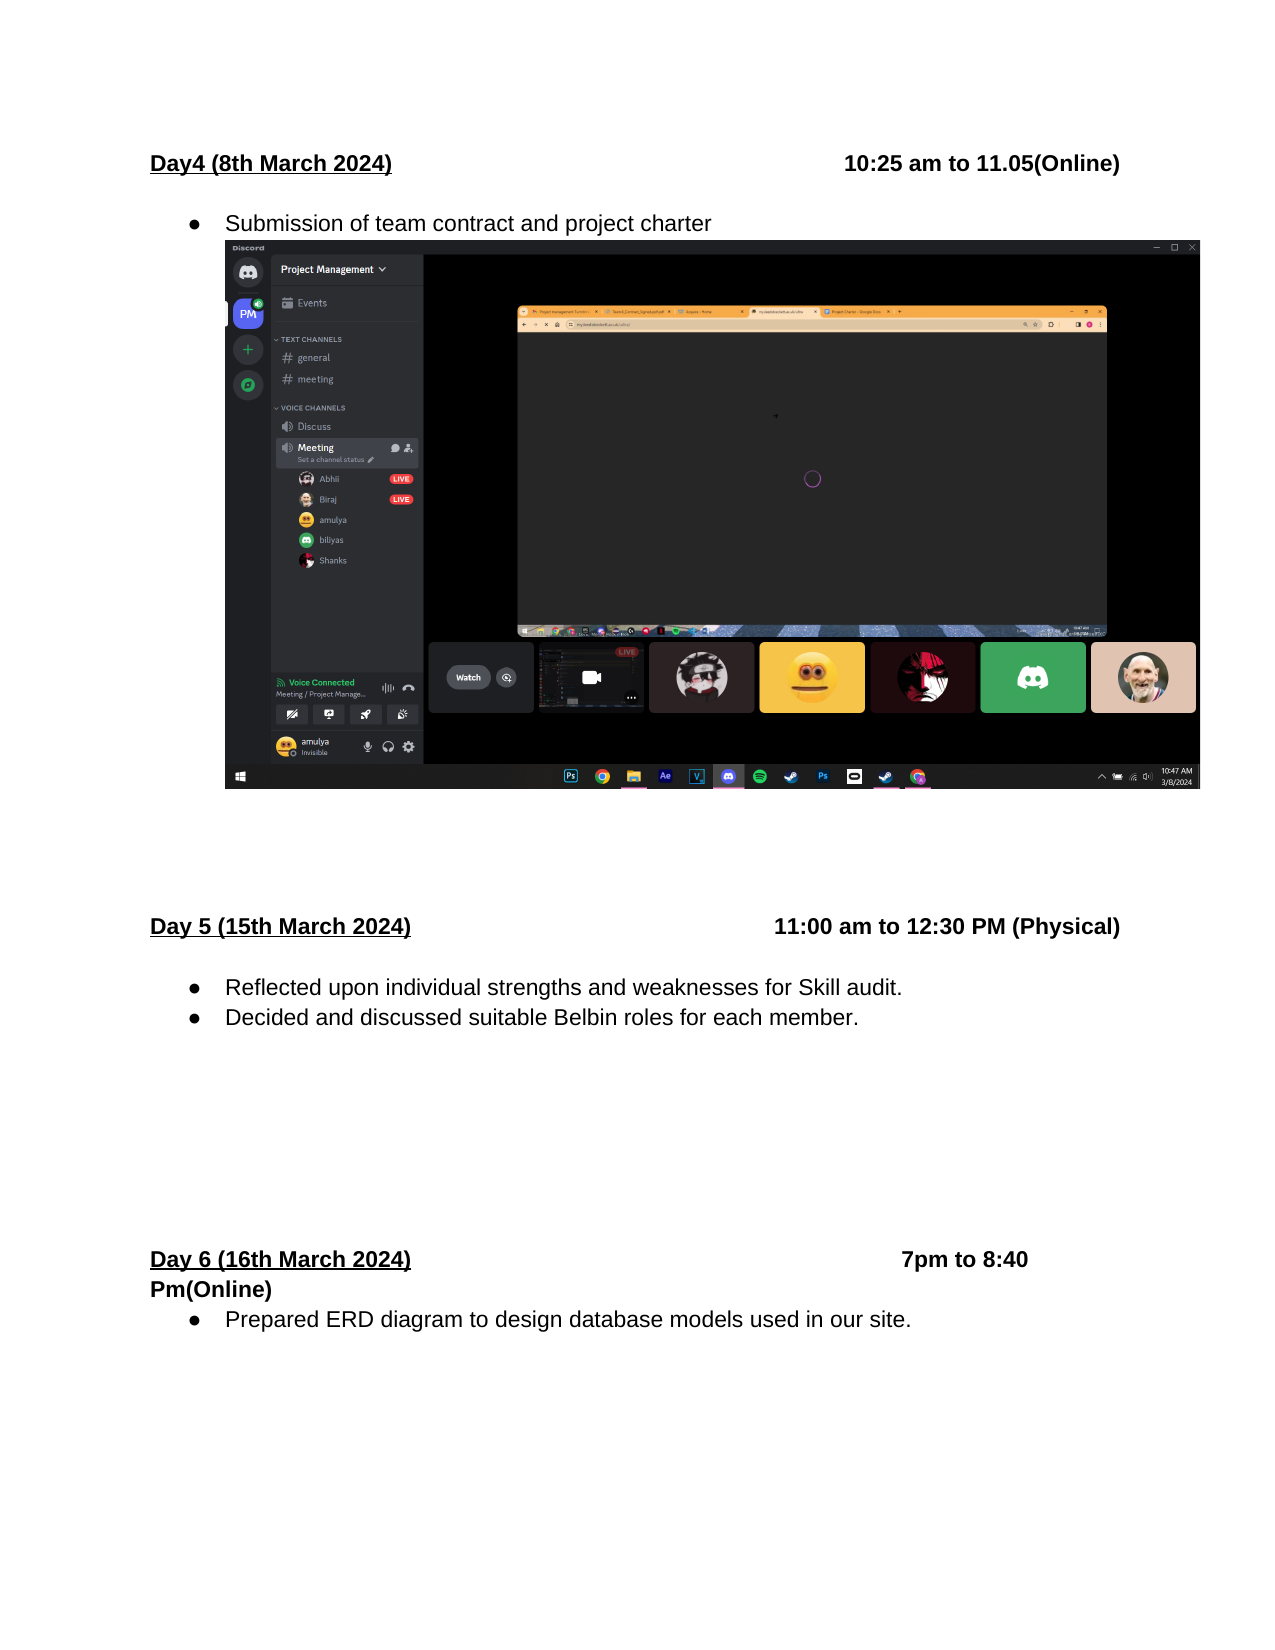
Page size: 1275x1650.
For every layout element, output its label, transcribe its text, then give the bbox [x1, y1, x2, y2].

text Day 5 (15th March 2024) 11:00 am to 12:30 PM (Physical) [150, 913, 1125, 939]
text Day4 (8th March 2024) 10:25 am to 11.05(Online) [150, 150, 1125, 176]
picture [225, 240, 1200, 789]
text Day 6 (16th March 2024) 7pm to 8:40 Pm(Online) [150, 1246, 1125, 1302]
list Submission of team contract and project charter [187, 210, 1125, 237]
list Reflected upon individual strengths and weaknesses for Skill audit. [187, 974, 1125, 1000]
list Decided and discussed suitable Belbin roles for each member. [187, 1004, 1125, 1030]
list Prepared ERD diagram to design database models used in our site. [187, 1306, 1125, 1332]
